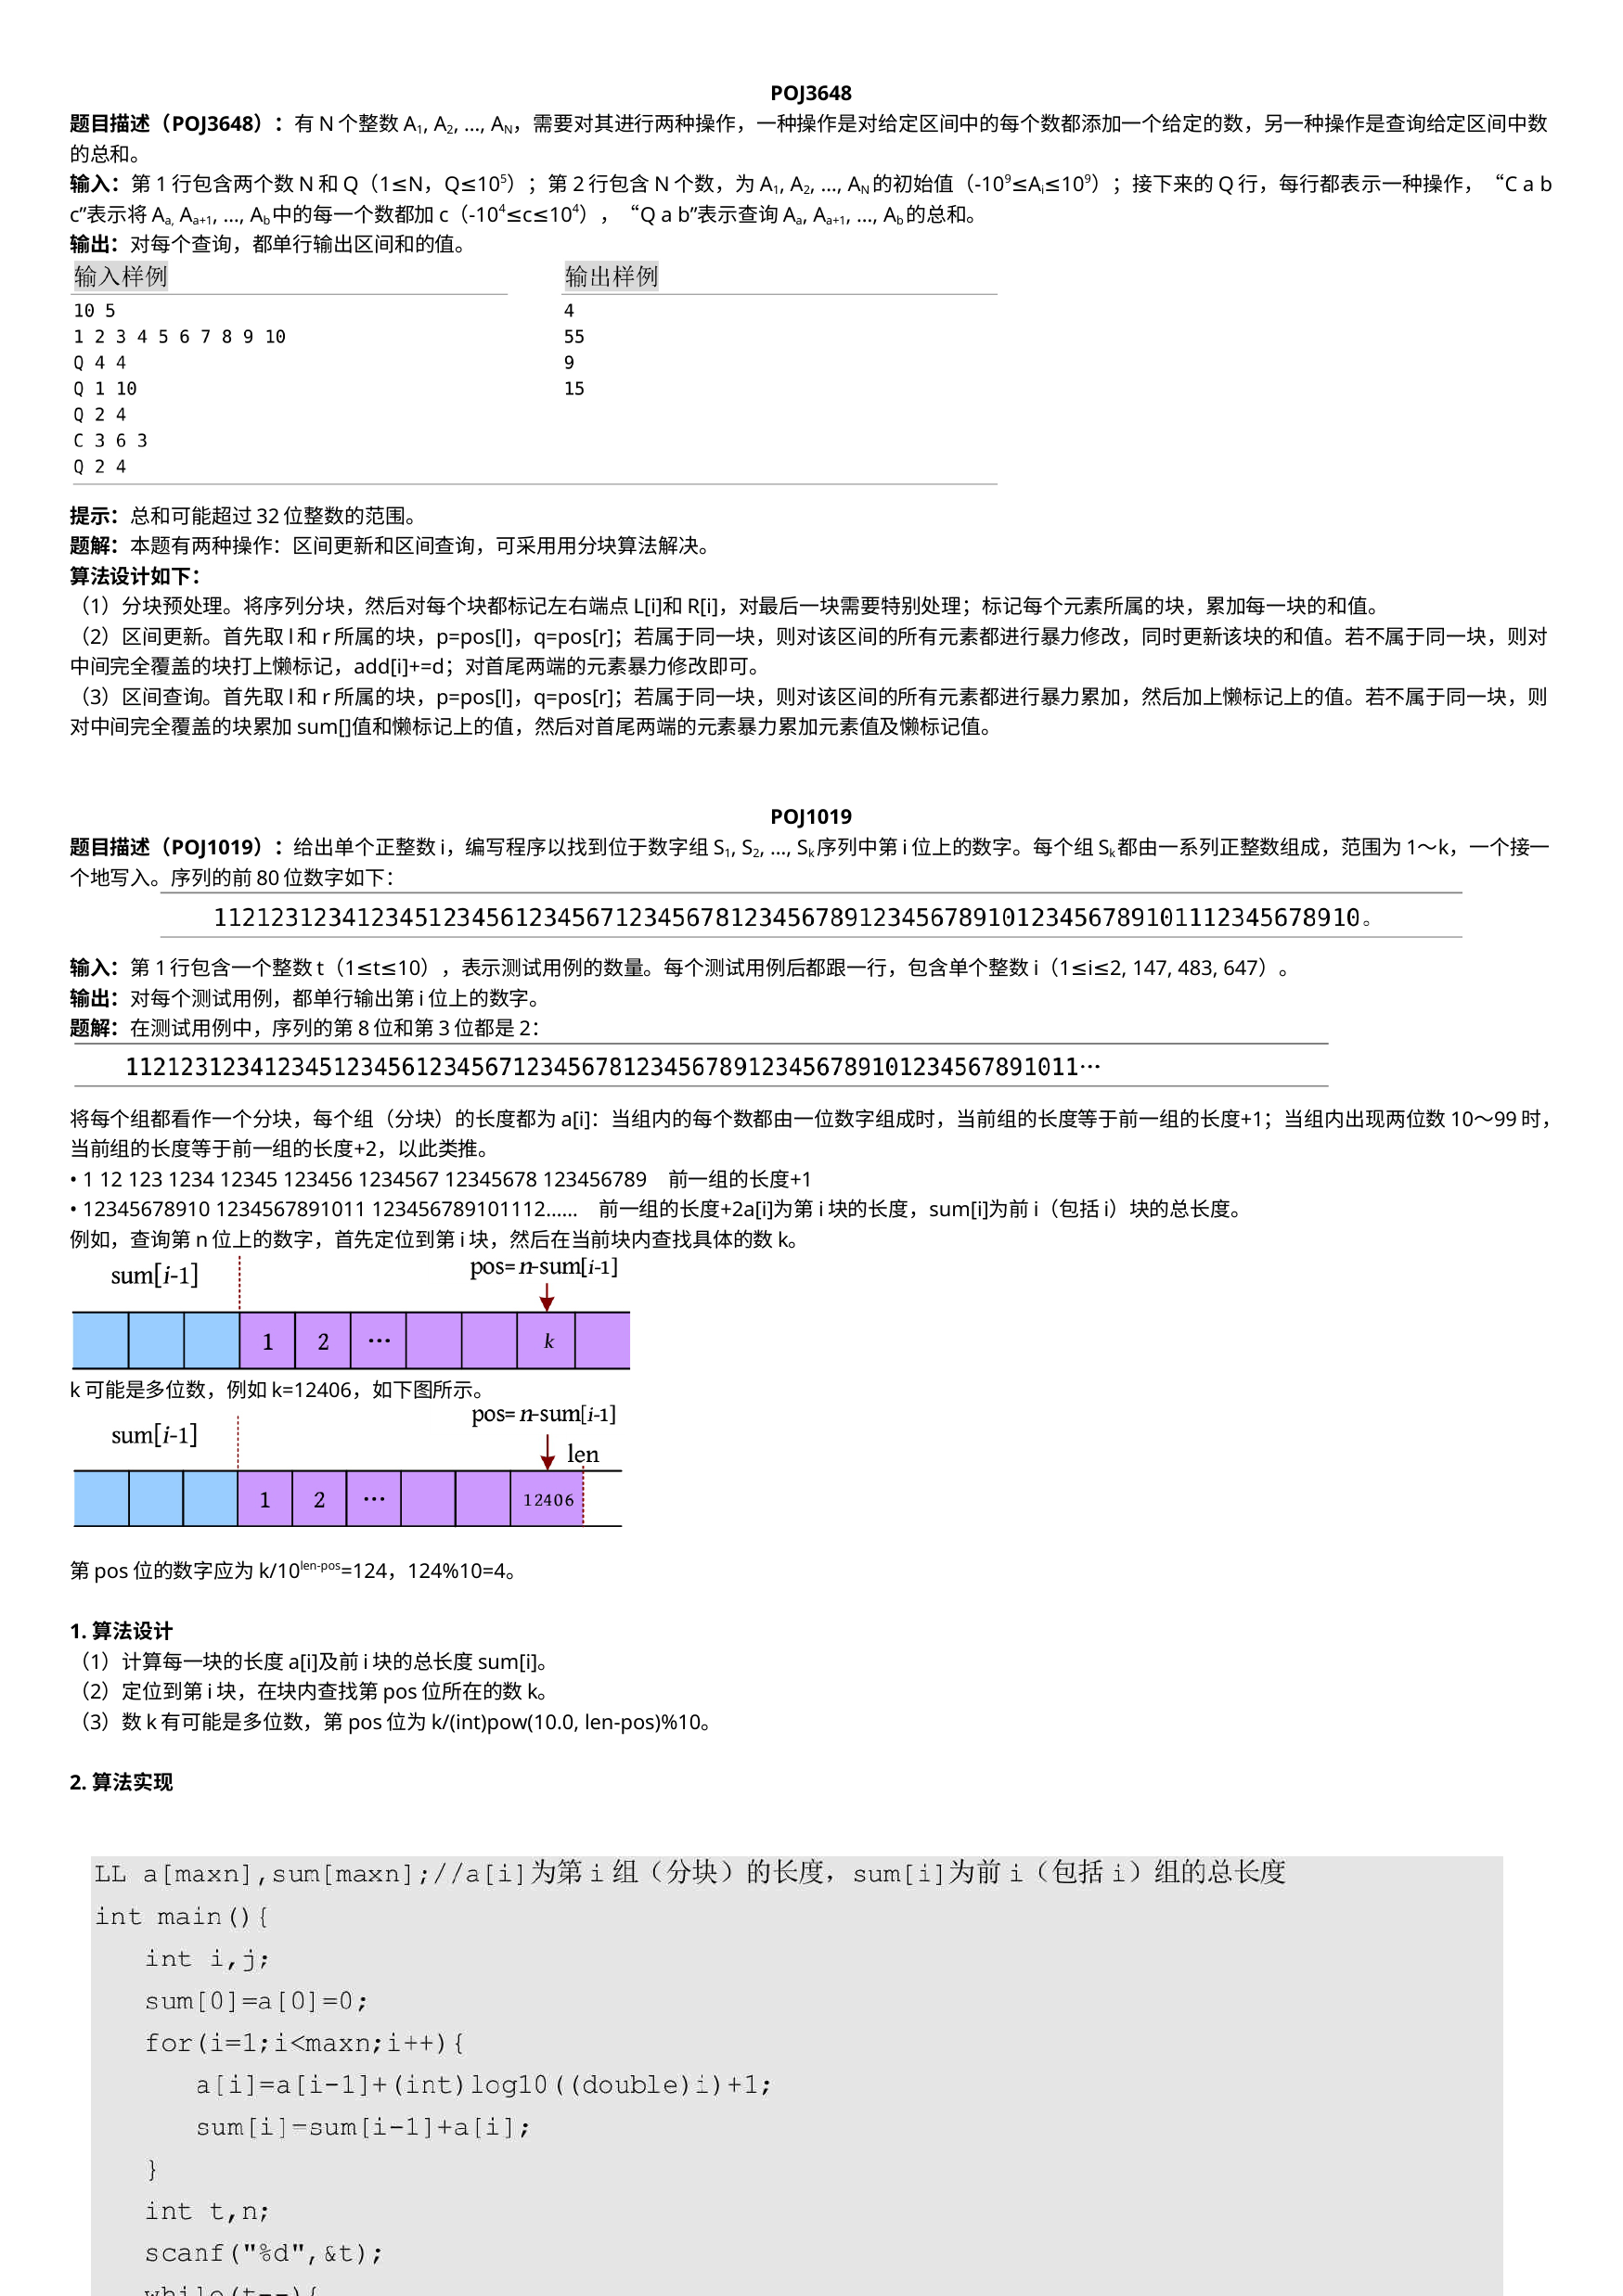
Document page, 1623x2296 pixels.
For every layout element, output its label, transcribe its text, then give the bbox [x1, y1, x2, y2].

picture [159, 891, 1463, 938]
text 输出：对每个测试用例，都单行输出第i位上的数字。 [70, 981, 1552, 1012]
text k可能是多位数，例如k=12406，如下图所示。 [70, 1374, 1552, 1404]
text （1）分块预处理。将序列分块，然后对每个块都标记左右端点L[i]和R[i]，对最后一块需要特别处理；标记每个元素所属的块，累加每一块的和值。 [70, 590, 1552, 620]
text 题解：本题有两种操作：区间更新和区间查询，可采用用分块算法解决。 [70, 530, 1552, 559]
text 题目描述（POJ3648）：有N个整数A1, A2, …, AN，需要对其进行两种操作，一种操作是对给定区间中的每个数都添加一个给定的数，另一种操作是查询给定区间中数的总和。 [70, 108, 1552, 168]
text • 1 12 123 1234 12345 123456 1234567 12345678 123456789 前一组的长度+1 [70, 1162, 1552, 1193]
picture [70, 258, 998, 486]
text （1）计算每一块的长度a[i]及前i块的总长度sum[i]。 [70, 1645, 1552, 1675]
text 例如，查询第n位上的数字，首先定位到第i块，然后在当前块内查找具体的数k。 [70, 1223, 1552, 1253]
picture [91, 1856, 1503, 2296]
text 将每个组都看作一个分块，每个组（分块）的长度都为a[i]：当组内的每个数都由一位数字组成时，当前组的长度等于前一组的长度+1；当组内出现两位数10～99时，当前组的长度等于前一组的长度+2，以此类推。 [70, 1102, 1552, 1162]
picture [70, 1404, 625, 1529]
text POJ1019 [70, 801, 1552, 831]
text 提示：总和可能超过32位整数的范围。 [70, 499, 1552, 530]
picture [70, 1042, 1332, 1087]
text 输出：对每个查询，都单行输出区间和的值。 [70, 228, 1552, 258]
text 第pos位的数字应为k/10len-pos=124，124%10=4。 [70, 1555, 1552, 1584]
text 题解：在测试用例中，序列的第8位和第3位都是2： [70, 1012, 1552, 1042]
picture [70, 1253, 631, 1370]
text （2）区间更新。首先取l和r所属的块，p=pos[l]，q=pos[r]；若属于同一块，则对该区间的所有元素都进行暴力修改，同时更新该块的和值。若不属于同一块，则对中间完全覆盖的块打上懒标记，add[i]+=d；对首尾两端的元素暴力修改即可。 [70, 620, 1552, 680]
text 输入：第1行包含两个数N和Q（1≤N，Q≤105）；第2行包含N个数，为A1, A2, …, AN的初始值（-109≤Ai≤109）；接下来的Q行，每行都表示一种操作，“C a b c”表示将Aa, Aa+1, …, Ab中的每一个数都加c（-104≤c≤104），“Q a b”表示查询Aa, Aa+1, …, Ab的总和。 [70, 168, 1552, 228]
text POJ3648 [70, 77, 1552, 108]
text • 12345678910 1234567891011 123456789101112…… 前一组的长度+2a[i]为第i块的长度，sum[i]为前i（包括i）块的总长度。 [70, 1193, 1552, 1223]
text （2）定位到第i块，在块内查找第pos位所在的数k。 [70, 1675, 1552, 1705]
text 2. 算法实现 [70, 1765, 1552, 1796]
text （3）区间查询。首先取l和r所属的块，p=pos[l]，q=pos[r]；若属于同一块，则对该区间的所有元素都进行暴力累加，然后加上懒标记上的值。若不属于同一块，则对中间完全覆盖的块累加sum[]值和懒标记上的值，然后对首尾两端的元素暴力累加元素值及懒标记值。 [70, 680, 1552, 740]
text （3）数k有可能是多位数，第pos位为k/(int)pow(10.0, len-pos)%10。 [70, 1705, 1552, 1736]
text 算法设计如下： [70, 559, 1552, 590]
text 题目描述（POJ1019）：给出单个正整数i，编写程序以找到位于数字组S1, S2, …, Sk序列中第i位上的数字。每个组Sk都由一系列正整数组成，范围为1～k，一个接一个地写入。序列的前80位数字如下： [70, 831, 1552, 891]
text 输入：第1行包含一个整数t（1≤t≤10），表示测试用例的数量。每个测试用例后都跟一行，包含单个整数i（1≤i≤2, 147, 483, 647）。 [70, 952, 1552, 981]
text 1. 算法设计 [70, 1615, 1552, 1645]
